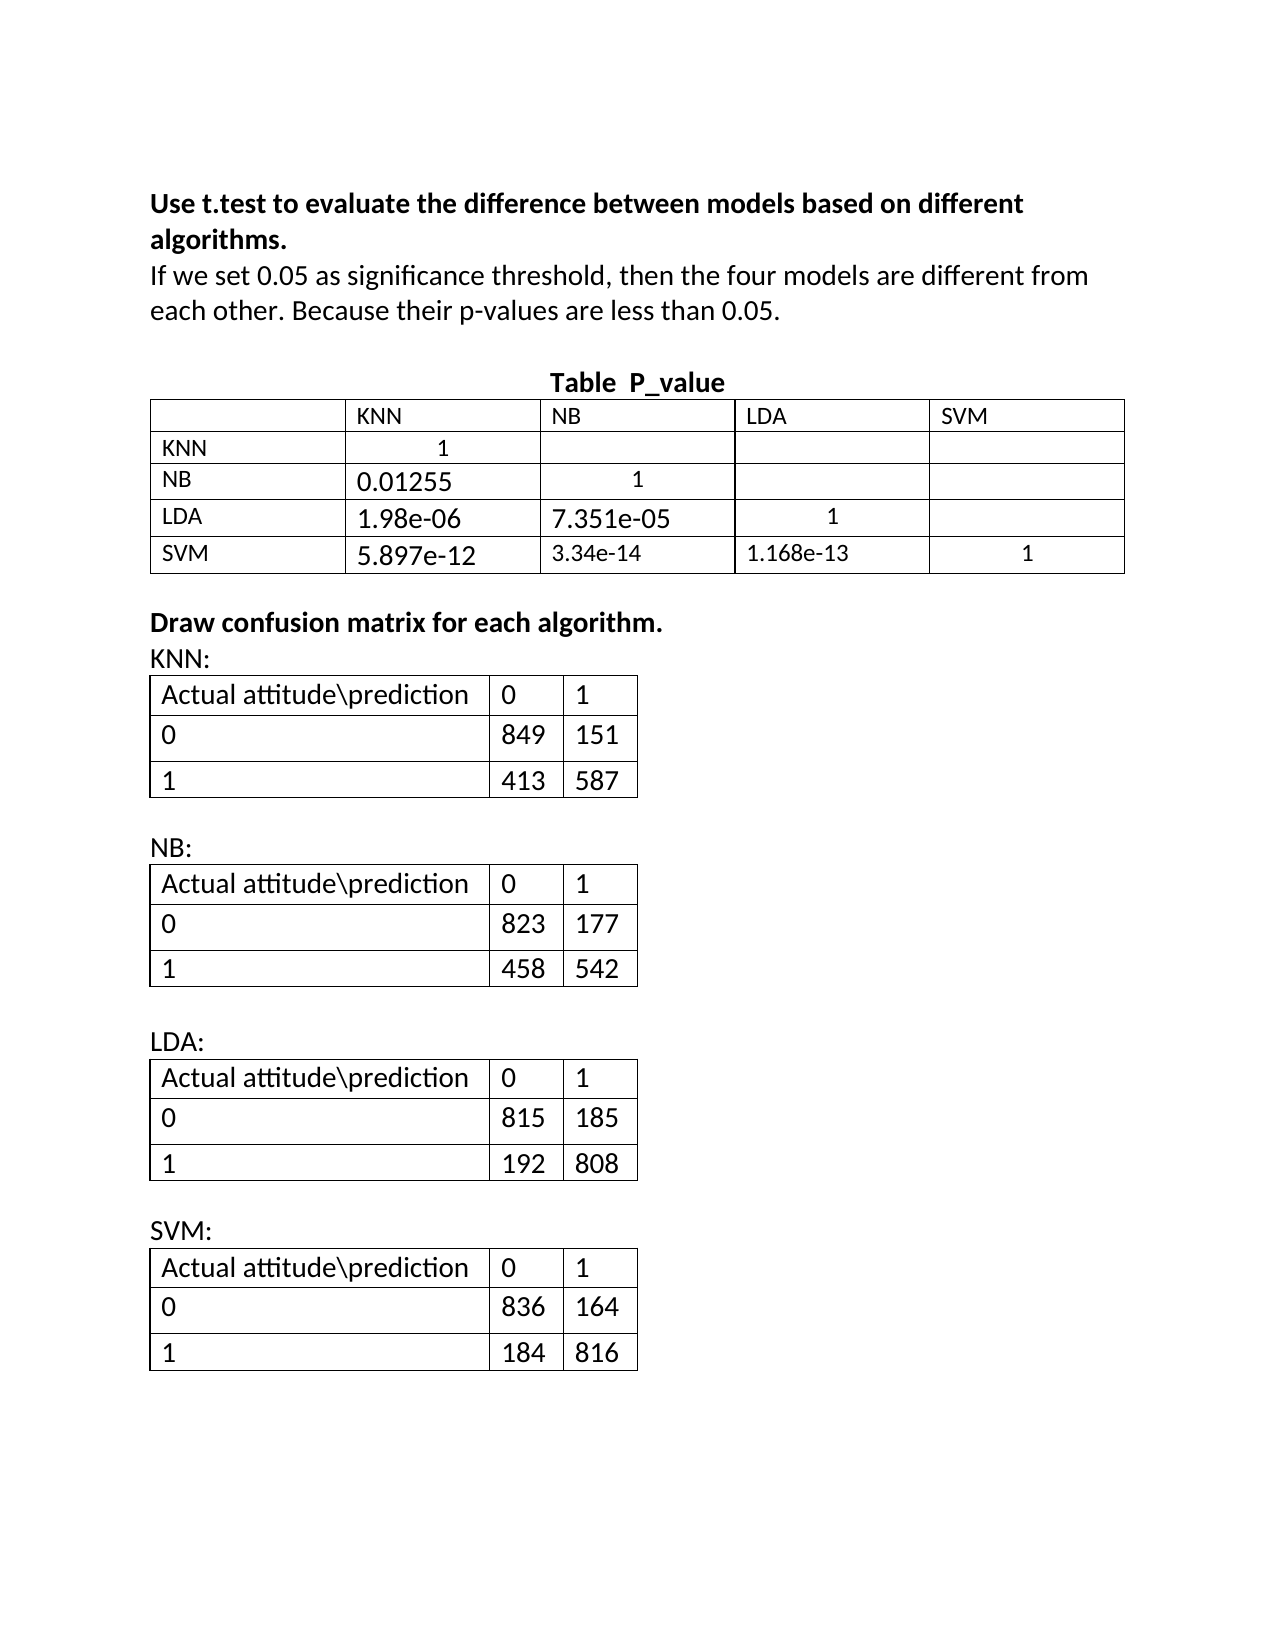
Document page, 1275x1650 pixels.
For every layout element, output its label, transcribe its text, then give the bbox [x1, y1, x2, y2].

table_cell 458 [490, 951, 563, 986]
table_header Actual attitude\prediction [151, 1249, 489, 1287]
table_cell 177 [564, 905, 637, 949]
table_cell 164 [564, 1288, 637, 1333]
table_cell 849 [490, 716, 563, 761]
table_header 0 [490, 676, 563, 715]
table_cell [736, 464, 929, 499]
table_cell 815 [490, 1099, 563, 1144]
table_cell [541, 432, 734, 462]
table_cell NB [151, 464, 345, 499]
table_header 1 [564, 1249, 637, 1287]
table_header 1 [564, 676, 637, 715]
table_cell [736, 432, 929, 462]
table_cell 1 [151, 1145, 489, 1180]
table_cell 185 [564, 1099, 637, 1144]
table_cell KNN [151, 432, 345, 462]
table_header SVM [930, 400, 1124, 431]
table_cell 151 [564, 716, 637, 761]
text Use t.test to evaluate the difference between models based on different algorithms. [150, 186, 1125, 257]
table_cell 7.351e-05 [541, 500, 734, 536]
table_cell [930, 500, 1124, 536]
table_cell LDA [151, 500, 345, 536]
table_cell SVM [151, 537, 345, 572]
table_cell 1 [736, 500, 929, 536]
table_cell 0 [151, 1099, 489, 1144]
table_cell 816 [564, 1334, 637, 1369]
table_header KNN [346, 400, 540, 431]
table_cell [930, 464, 1124, 499]
table_cell 823 [490, 905, 563, 949]
table_header 1 [564, 865, 637, 904]
table_cell 0 [151, 716, 489, 761]
text Table P_value [150, 364, 1125, 399]
table_cell 1 [930, 537, 1124, 572]
text LDA: [150, 1023, 1125, 1058]
table_cell 1 [151, 762, 489, 797]
table_header [151, 400, 345, 431]
table_header Actual attitude\prediction [151, 676, 489, 715]
text Draw confusion matrix for each algorithm. [150, 604, 1125, 640]
table_cell 542 [564, 951, 637, 986]
table_cell 1.168e-13 [736, 537, 929, 572]
table_header LDA [736, 400, 929, 431]
table_header 0 [490, 1060, 563, 1098]
table_cell 587 [564, 762, 637, 797]
table_cell 3.34e-14 [541, 537, 734, 572]
table_cell 184 [490, 1334, 563, 1369]
table_cell 0 [151, 905, 489, 949]
text If we set 0.05 as significance threshold, then the four models are different from each other. Because their p-values are less than 0.05. [150, 257, 1125, 328]
table_header 0 [490, 865, 563, 904]
table_cell 808 [564, 1145, 637, 1180]
table_cell 1 [541, 464, 734, 499]
table_cell 836 [490, 1288, 563, 1333]
table_header NB [541, 400, 734, 431]
table_cell 1 [346, 432, 540, 462]
table_cell [930, 432, 1124, 462]
table_header 0 [490, 1249, 563, 1287]
table_header 1 [564, 1060, 637, 1098]
table_header Actual attitude\prediction [151, 865, 489, 904]
table_cell 1 [151, 951, 489, 986]
table_cell 413 [490, 762, 563, 797]
table_header Actual attitude\prediction [151, 1060, 489, 1098]
text KNN: [150, 640, 1125, 675]
text NB: [150, 829, 1125, 864]
table_cell 0 [151, 1288, 489, 1333]
table_cell 0.01255 [346, 464, 540, 499]
text SVM: [150, 1212, 1125, 1248]
table_cell 1.98e-06 [346, 500, 540, 536]
table_cell 192 [490, 1145, 563, 1180]
table_cell 1 [151, 1334, 489, 1369]
table_cell 5.897e-12 [346, 537, 540, 572]
